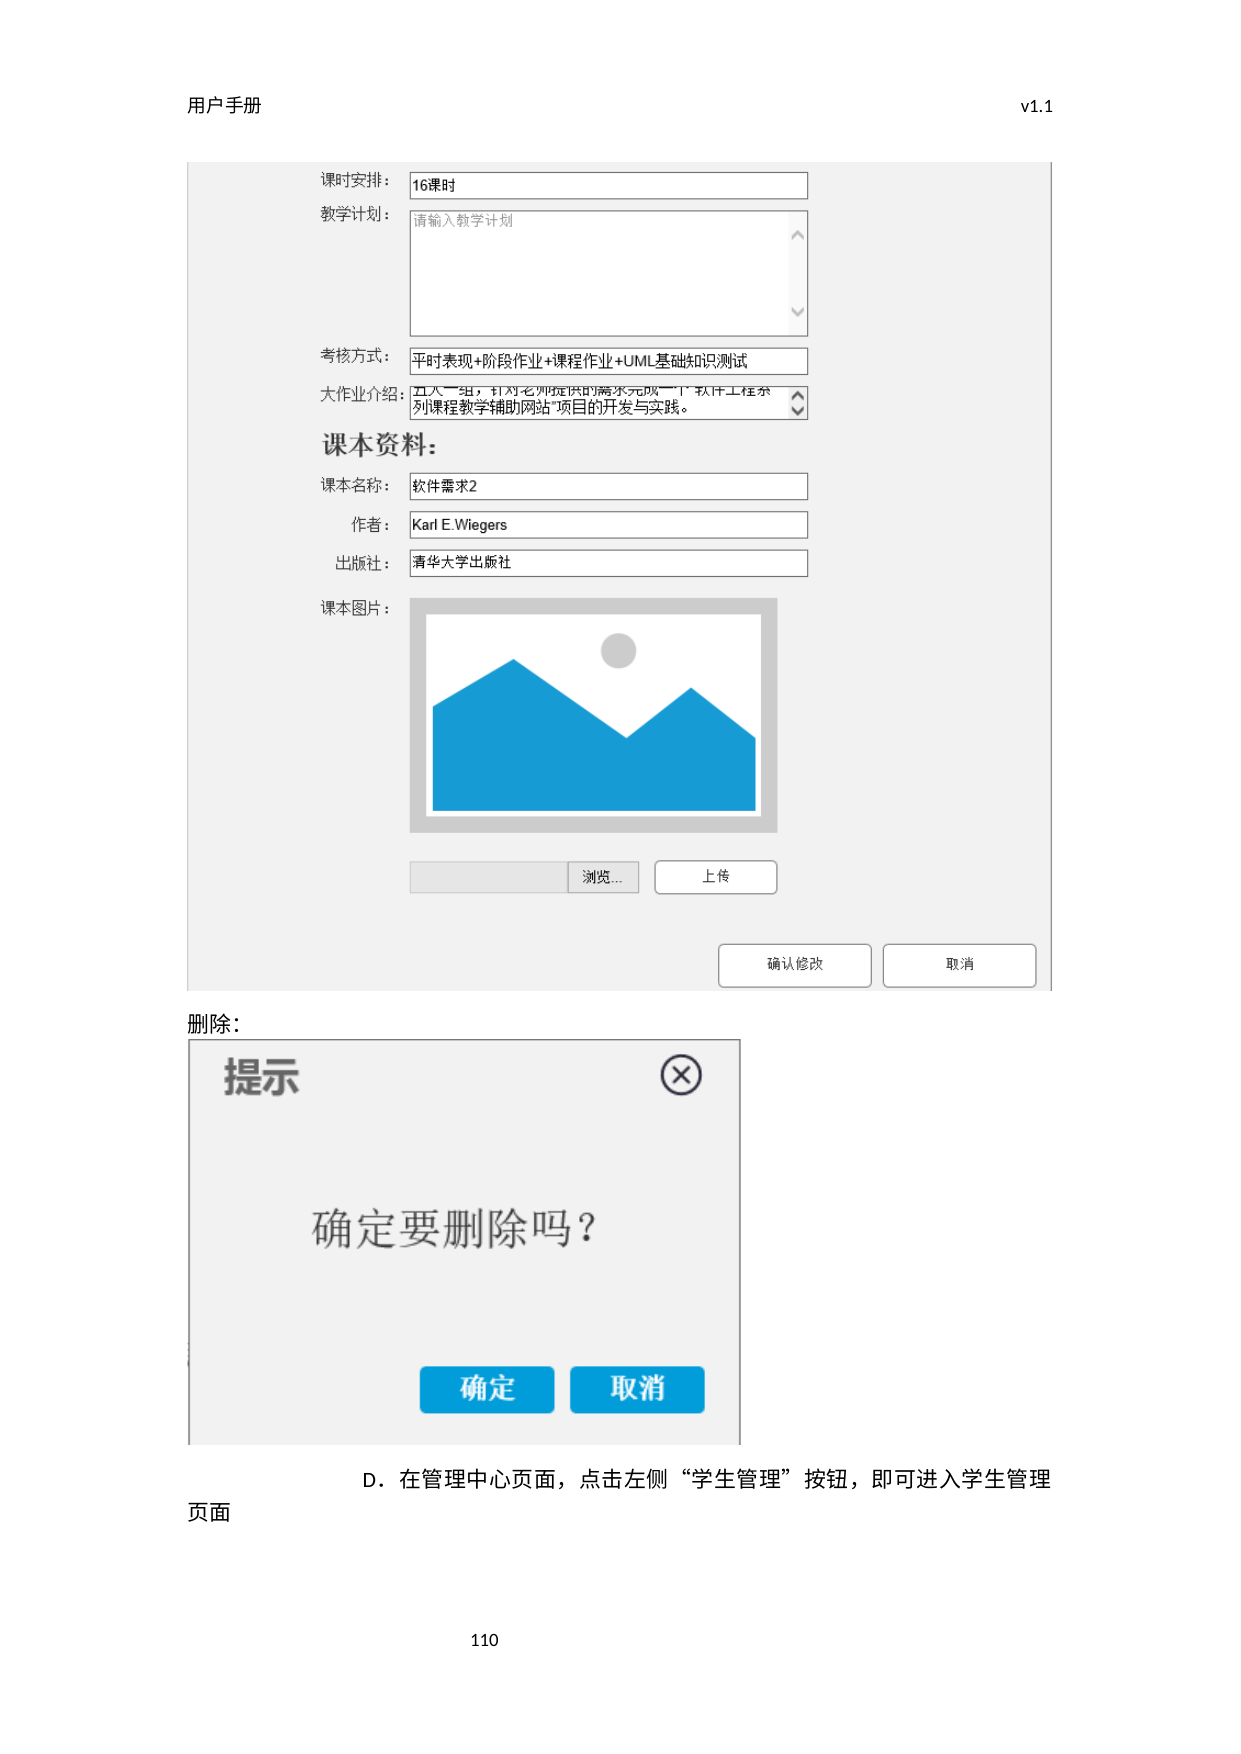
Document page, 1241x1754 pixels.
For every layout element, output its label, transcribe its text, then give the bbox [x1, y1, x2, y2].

text D．在管理中心页面，点击左侧“学生管理”按钮，即可进入学生管理页面 [187, 1462, 1053, 1527]
picture [187, 1039, 741, 1445]
picture [187, 162, 1053, 991]
text 删除： [187, 1007, 1053, 1039]
